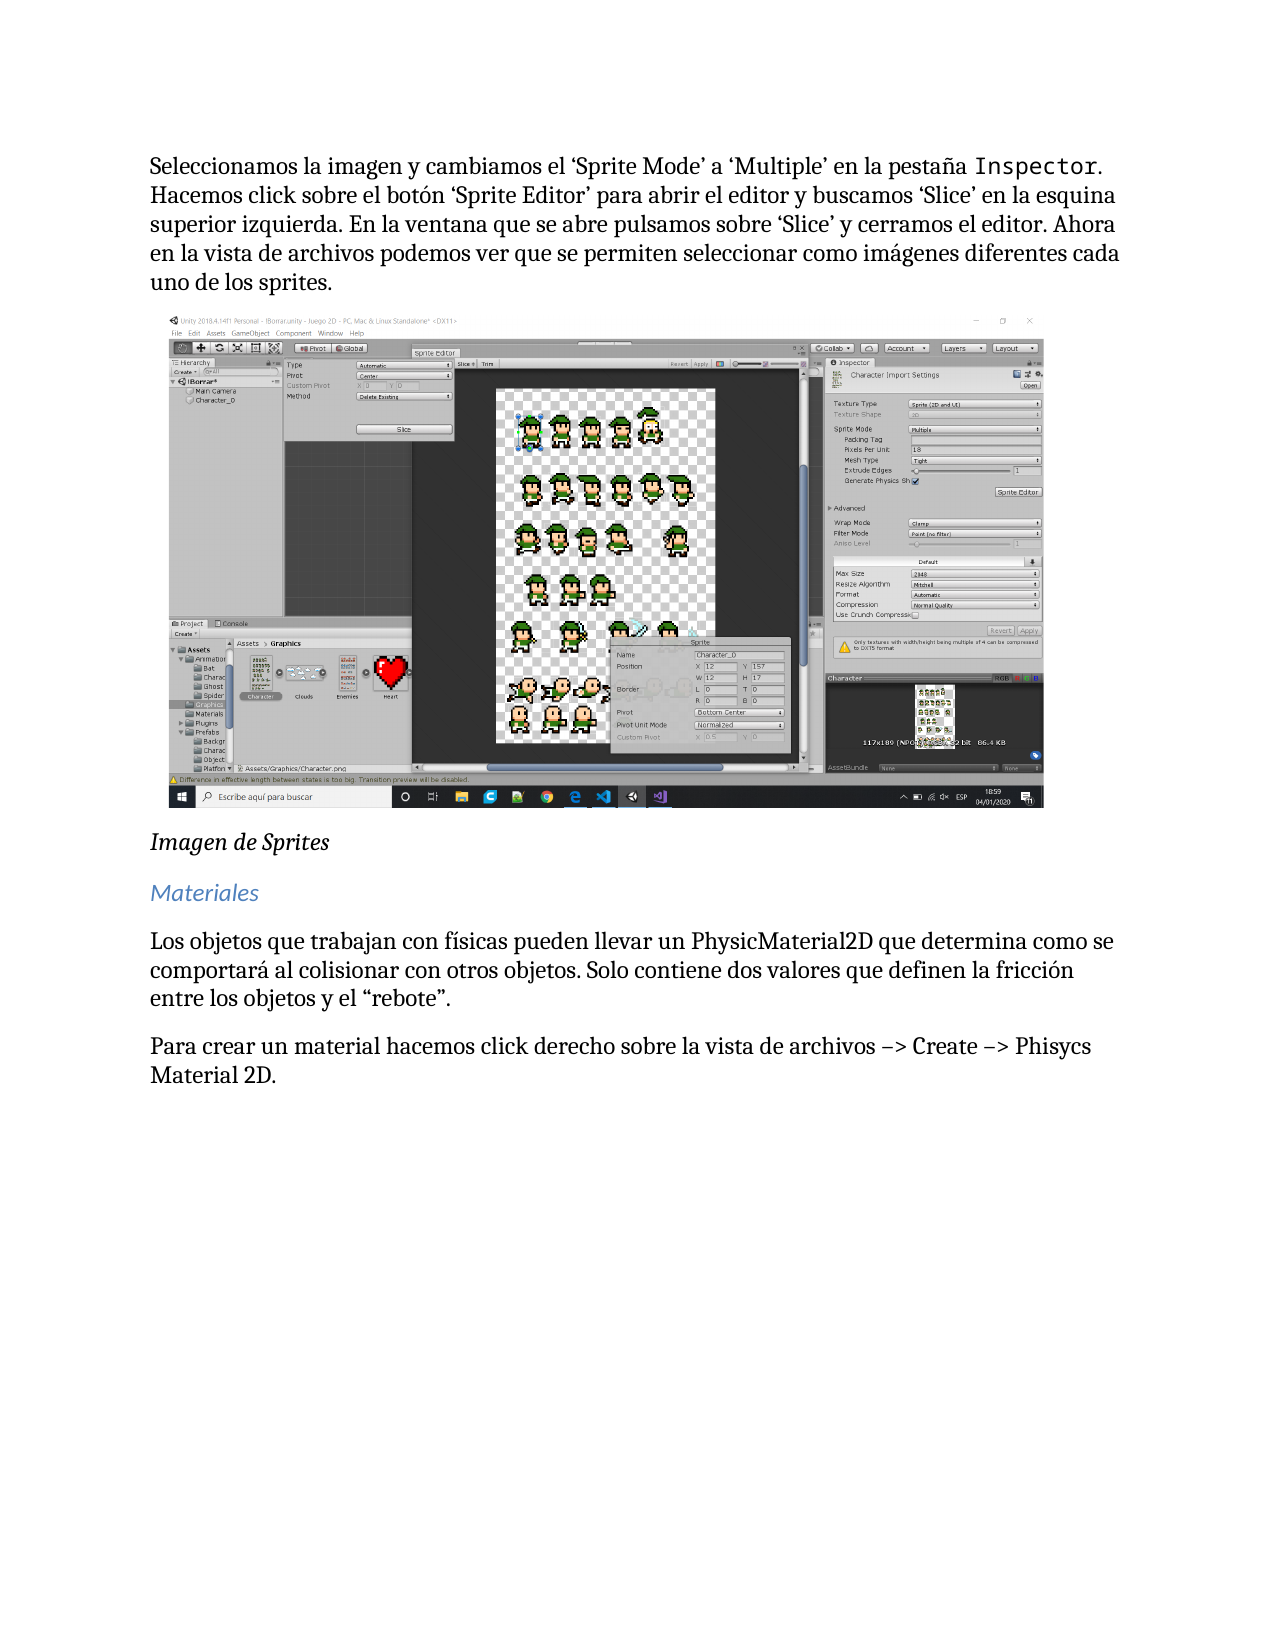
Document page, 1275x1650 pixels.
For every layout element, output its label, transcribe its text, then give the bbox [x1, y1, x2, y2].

picture [168, 315, 1044, 808]
text Imagen de Sprites [150, 828, 1125, 857]
text Para crear un material hacemos click derecho sobre la vista de archivos –> Create –> Phisycs Material 2D. [150, 1032, 1125, 1089]
subtitle Materiales [150, 878, 1125, 908]
text Seleccionamos la imagen y cambiamos el ‘Sprite Mode’ a ‘Multiple’ en la pestaña Inspector. Hacemos click sobre el botón ‘Sprite Editor’ para abrir el editor y buscamos ‘Slice’ en la esquina superior izquierda. En la ventana que se abre pulsamos sobre ‘Slice’ y cerramos el editor. Ahora en la vista de archivos podemos ver que se permiten seleccionar como imágenes diferentes cada uno de los sprites. [150, 150, 1125, 296]
text Los objetos que trabajan con físicas pueden llevar un PhysicMaterial2D que determina como se comportará al colisionar con otros objetos. Solo contiene dos valores que definen la fricción entre los objetos y el “rebote”. [150, 927, 1125, 1013]
